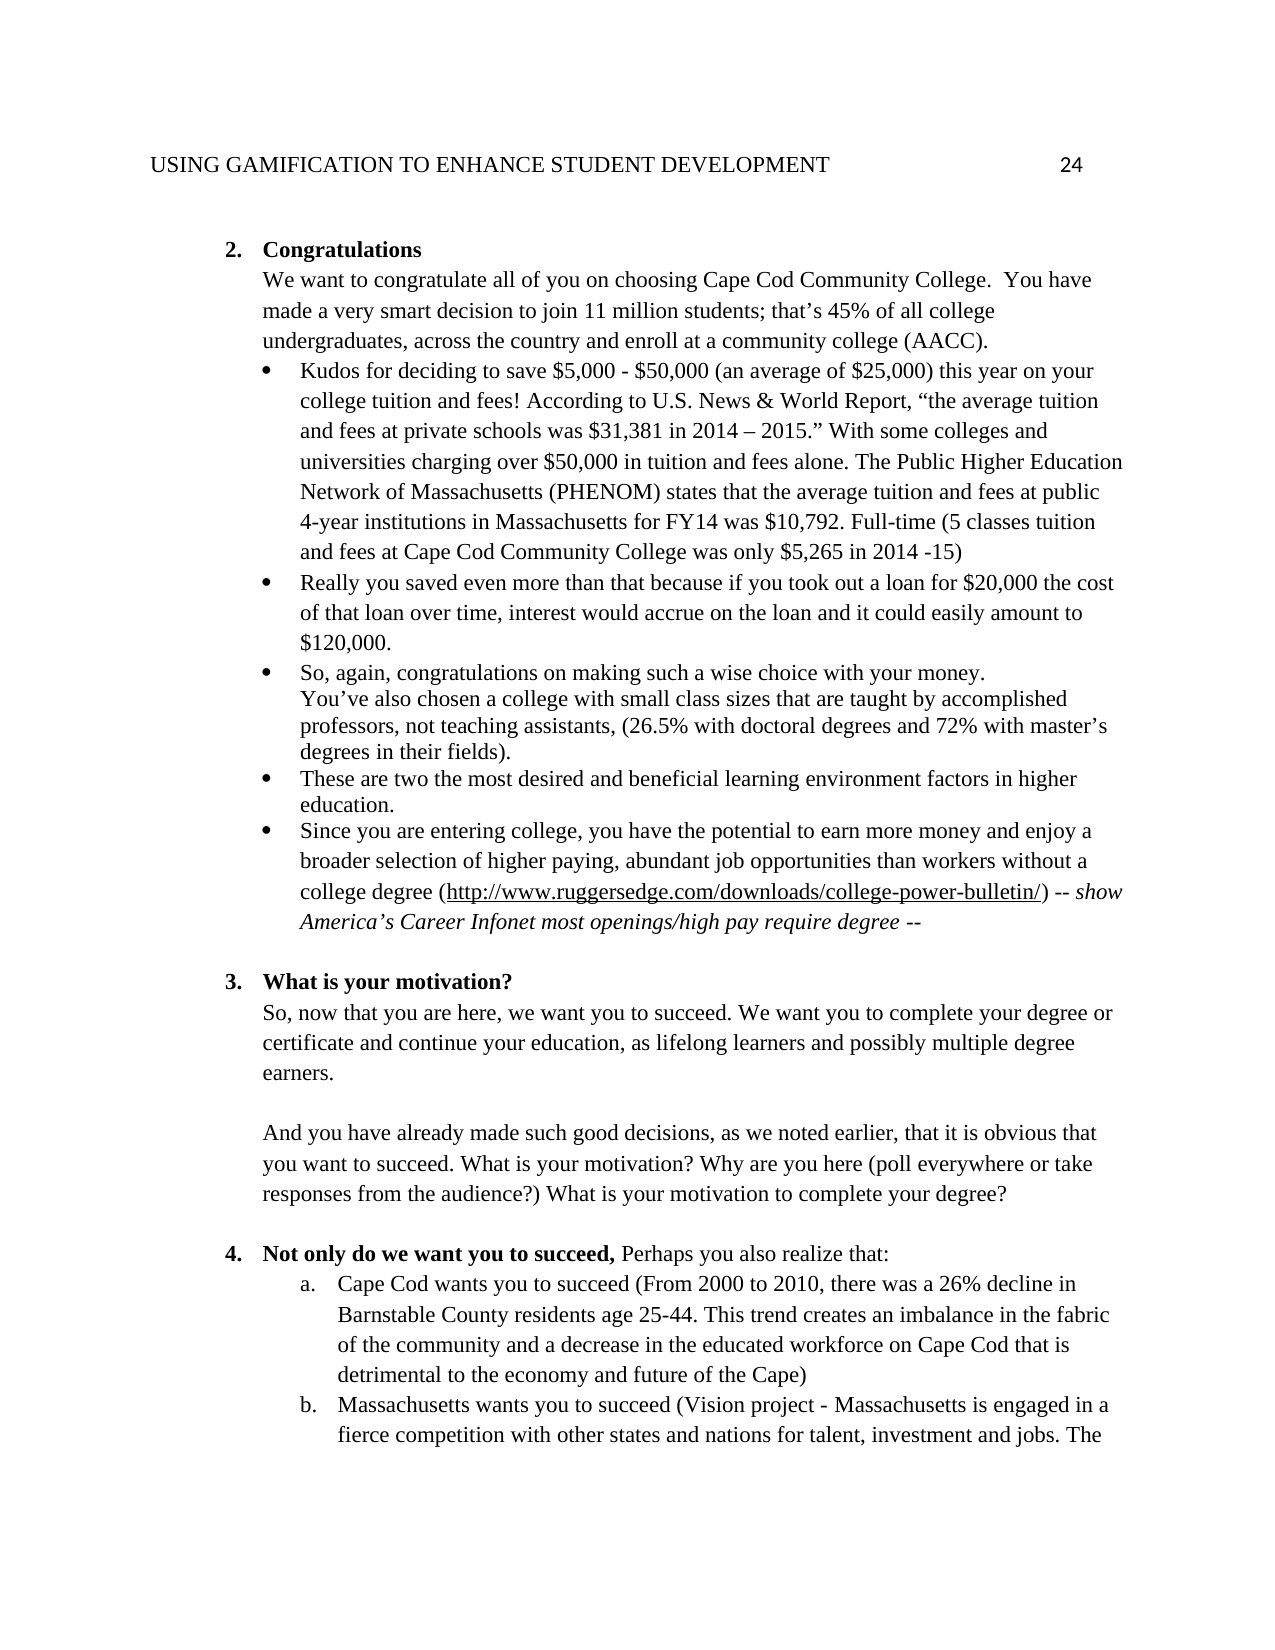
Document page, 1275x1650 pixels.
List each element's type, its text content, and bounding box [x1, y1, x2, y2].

list Not only do we want you to succeed, Perhaps you also realize that: [225, 1240, 1125, 1267]
list Since you are entering college, you have the potential to earn more money and enjoy a broader selection of higher paying, abundant job opportunities than workers without a college degree (http://www.ruggersedge.com/downloads/college-power-bulletin/) -- show America’s Career Infonet most openings/high pay require degree -- [262, 817, 1125, 934]
text So, now that you are here, we want you to succeed. We want you to complete your degree or certificate and continue your education, as lifelong learners and possibly multiple degree earners. [262, 998, 1125, 1085]
list What is your motivation? [225, 968, 1125, 995]
text And you have already made such good decisions, as we noted earlier, that it is obvious that you want to succeed. What is your motivation? Why are you here (poll everywhere or take responses from the audience?) What is your motivation to complete your degree? [262, 1119, 1125, 1206]
text of the community and a decrease in the educated workforce on Cape Cod that is detrimental to the economy and future of the Cape) [337, 1331, 1125, 1387]
list Kudos for deciding to save $5,000 - $50,000 (an average of $25,000) this year on your college tuition and fees! According to U.S. News & World Report, “the average tuition and fees at private schools was $31,381 in 2014 – 2015.” With some colleges and universities charging over $50,000 in tuition and fees alone. The Public Higher Education Network of Massachusetts (PHENOM) states that the average tuition and fees at public 4-year institutions in Massachusetts for FY14 was $10,792. Full-time (5 classes tuition and fees at Cape Cod Community College was only $5,265 in 2014 -15) [262, 357, 1125, 565]
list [300, 1391, 1125, 1448]
text We want to congratulate all of you on choosing Cape Cod Community College. You have made a very smart decision to join 11 million students; that’s 45% of all college undergraduates, across the country and enroll at a community college (AACC). [262, 266, 1125, 353]
list These are two the most desired and beneficial learning environment factors in higher education. [262, 764, 1125, 817]
list Cape Cod wants you to succeed (From 2000 to 2010, there was a 26% decline in Barnstable County residents age 25-44. This trend creates an imbalance in the fabric [300, 1270, 1125, 1327]
list Really you saved even more than that because if you took out a loan for $20,000 the cost of that loan over time, interest would accrue on the loan and it could easily amount to $120,000. [262, 568, 1125, 655]
list So, again, congratulations on making such a wise choice with your money. [262, 659, 1125, 686]
text You’ve also chosen a college with small class sizes that are taught by accomplished professors, not teaching assistants, (26.5% with doctoral degrees and 72% with master’s degrees in their fields). [300, 686, 1125, 764]
list Congratulations [225, 236, 1125, 263]
